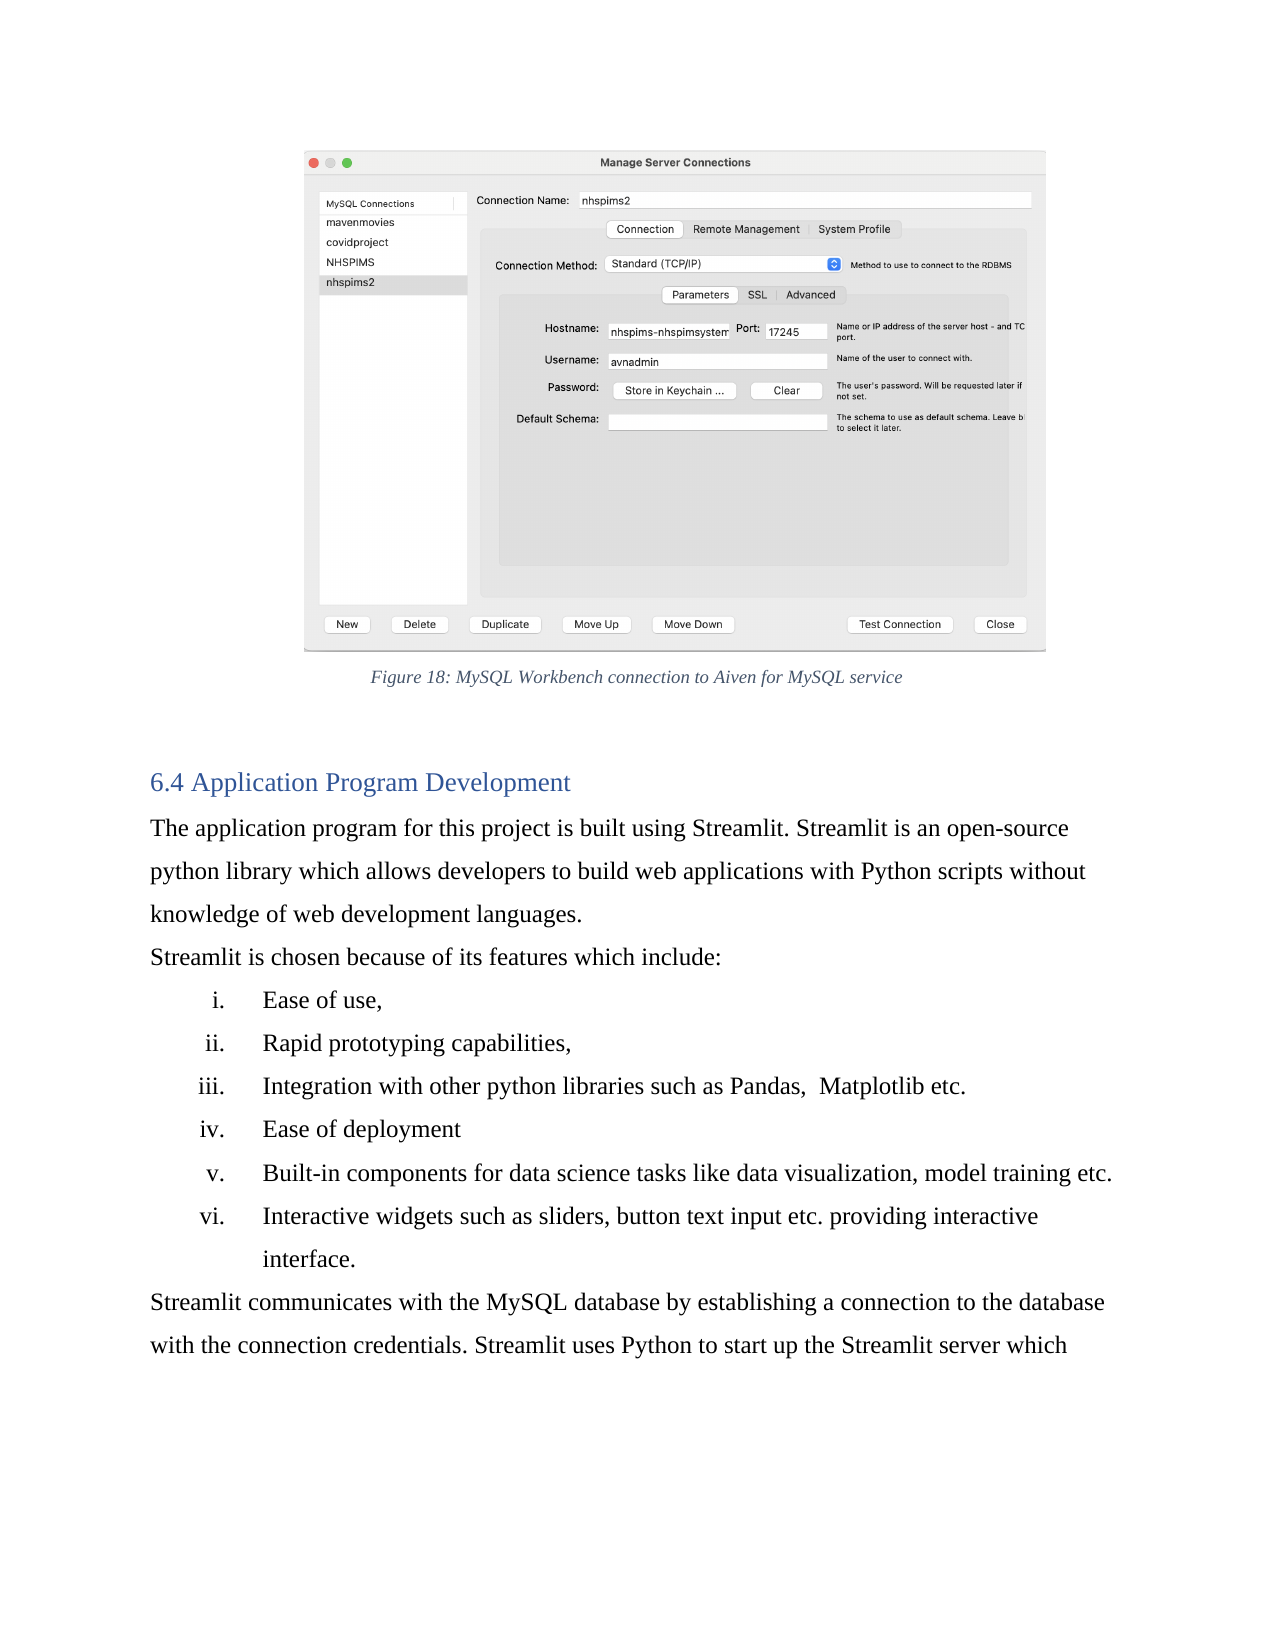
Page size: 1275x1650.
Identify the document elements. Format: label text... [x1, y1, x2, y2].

text Streamlit is chosen because of its features which include: [150, 942, 1125, 971]
list Rapid prototyping capabilities, [225, 1028, 1125, 1057]
list Ease of deployment [225, 1114, 1125, 1143]
list Interactive widgets such as sliders, button text input etc. providing interactive interface. [225, 1201, 1125, 1273]
subtitle 6.4 Application Program Development [150, 766, 1125, 797]
list Ease of use, [225, 985, 1125, 1014]
list Built-in components for data science tasks like data visualization, model training etc. [225, 1158, 1125, 1186]
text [150, 1287, 1125, 1359]
text Figure 18: MySQL Workbench connection to Aiven for MySQL service [150, 666, 1125, 687]
picture [304, 150, 1046, 652]
list Integration with other python libraries such as Pandas, Matplotlib etc. [225, 1071, 1125, 1100]
text The application program for this project is built using Streamlit. Streamlit is an open-source python library which allows developers to build web applications with Python scripts without knowledge of web development languages. [150, 813, 1125, 928]
